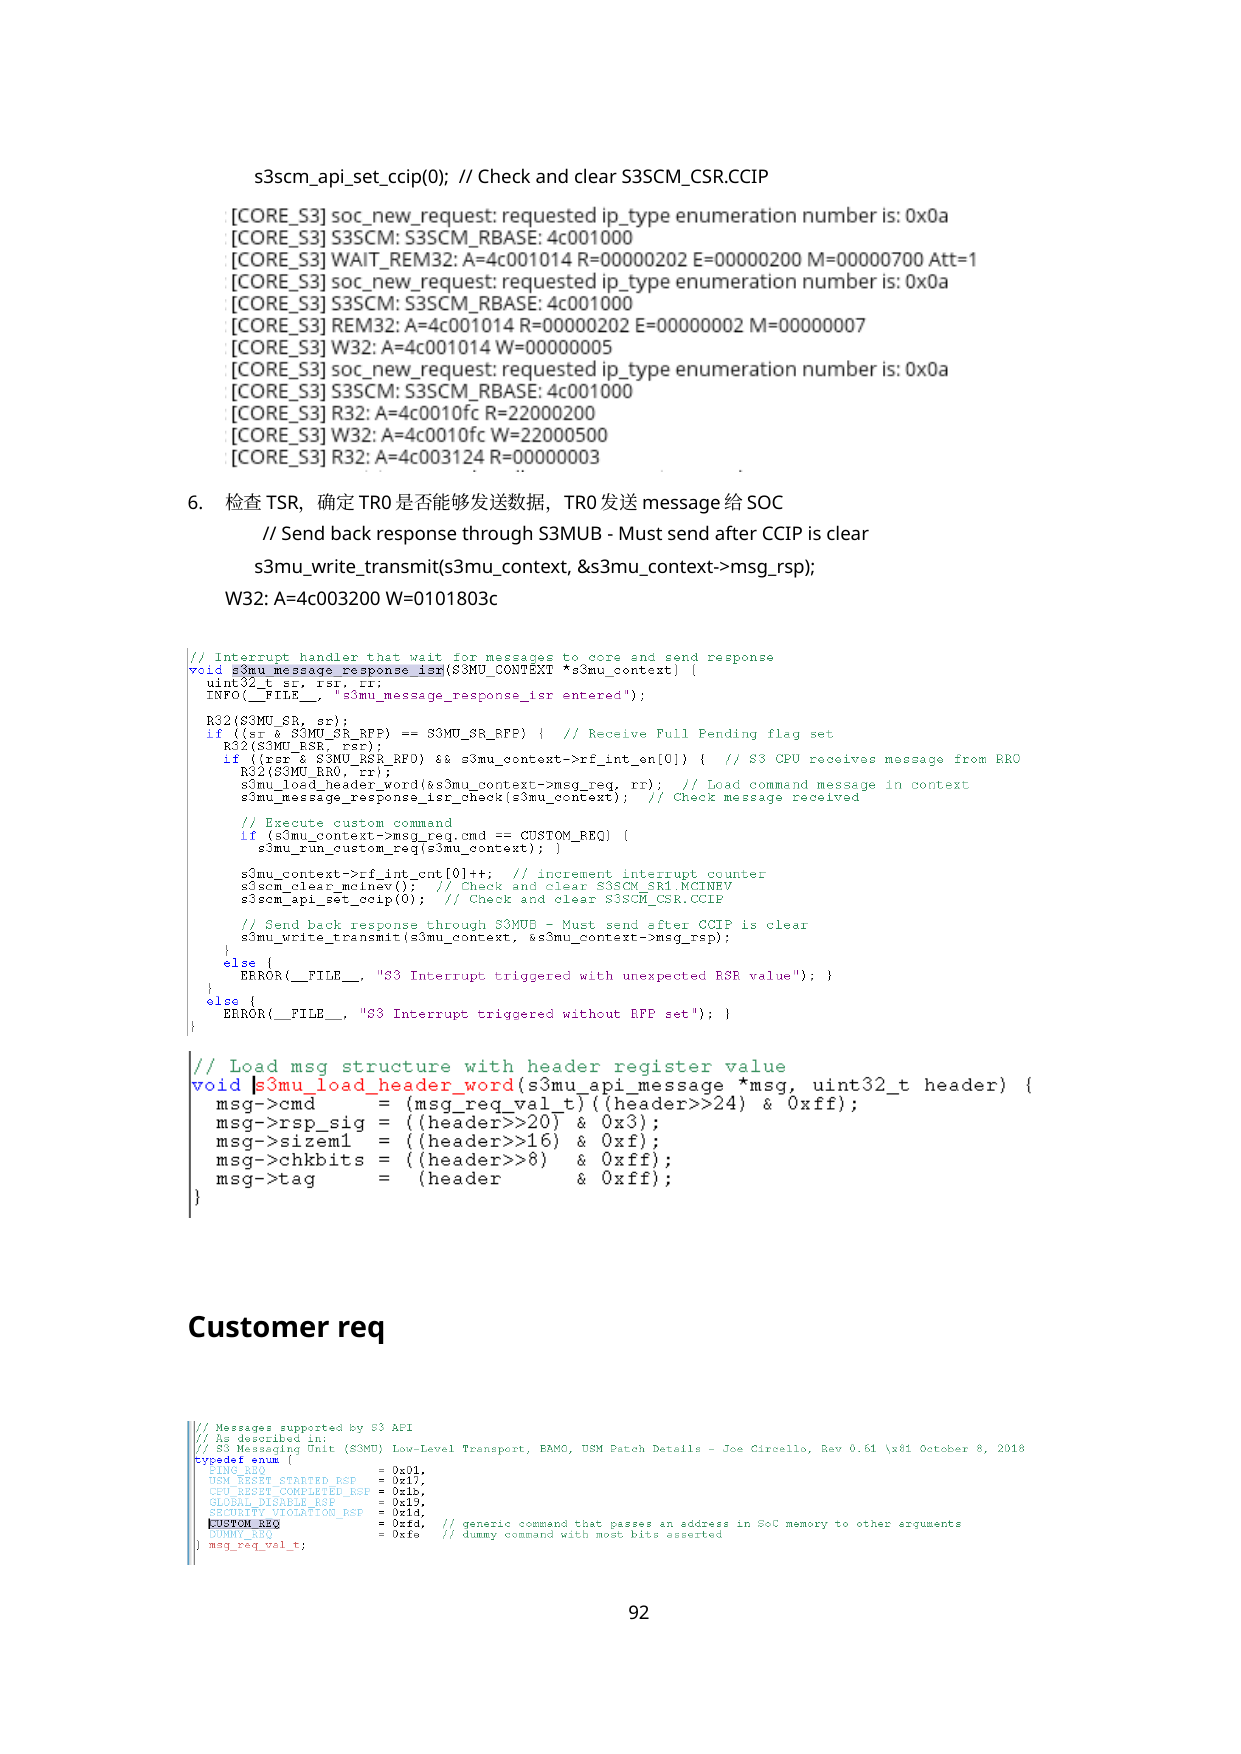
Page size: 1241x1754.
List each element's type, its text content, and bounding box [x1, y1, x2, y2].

list s3mu_write_transmit(s3mu_context, &s3mu_context->msg_rsp); [225, 550, 1053, 582]
picture [187, 1051, 1053, 1218]
list s3scm_api_set_ccip(0); // Check and clear S3SCM_CSR.CCIP [225, 160, 1053, 192]
picture [225, 205, 1004, 472]
list 检查TSR，确定TR0是否能够发送数据，TR0发送message给SOC [187, 485, 1053, 517]
picture [187, 1421, 1053, 1565]
list W32: A=4c003200 W=0101803c [225, 582, 1053, 615]
picture [187, 648, 1053, 1036]
subtitle Customer req [187, 1294, 1053, 1359]
list // Send back response through S3MUB - Must send after CCIP is clear [225, 517, 1053, 550]
